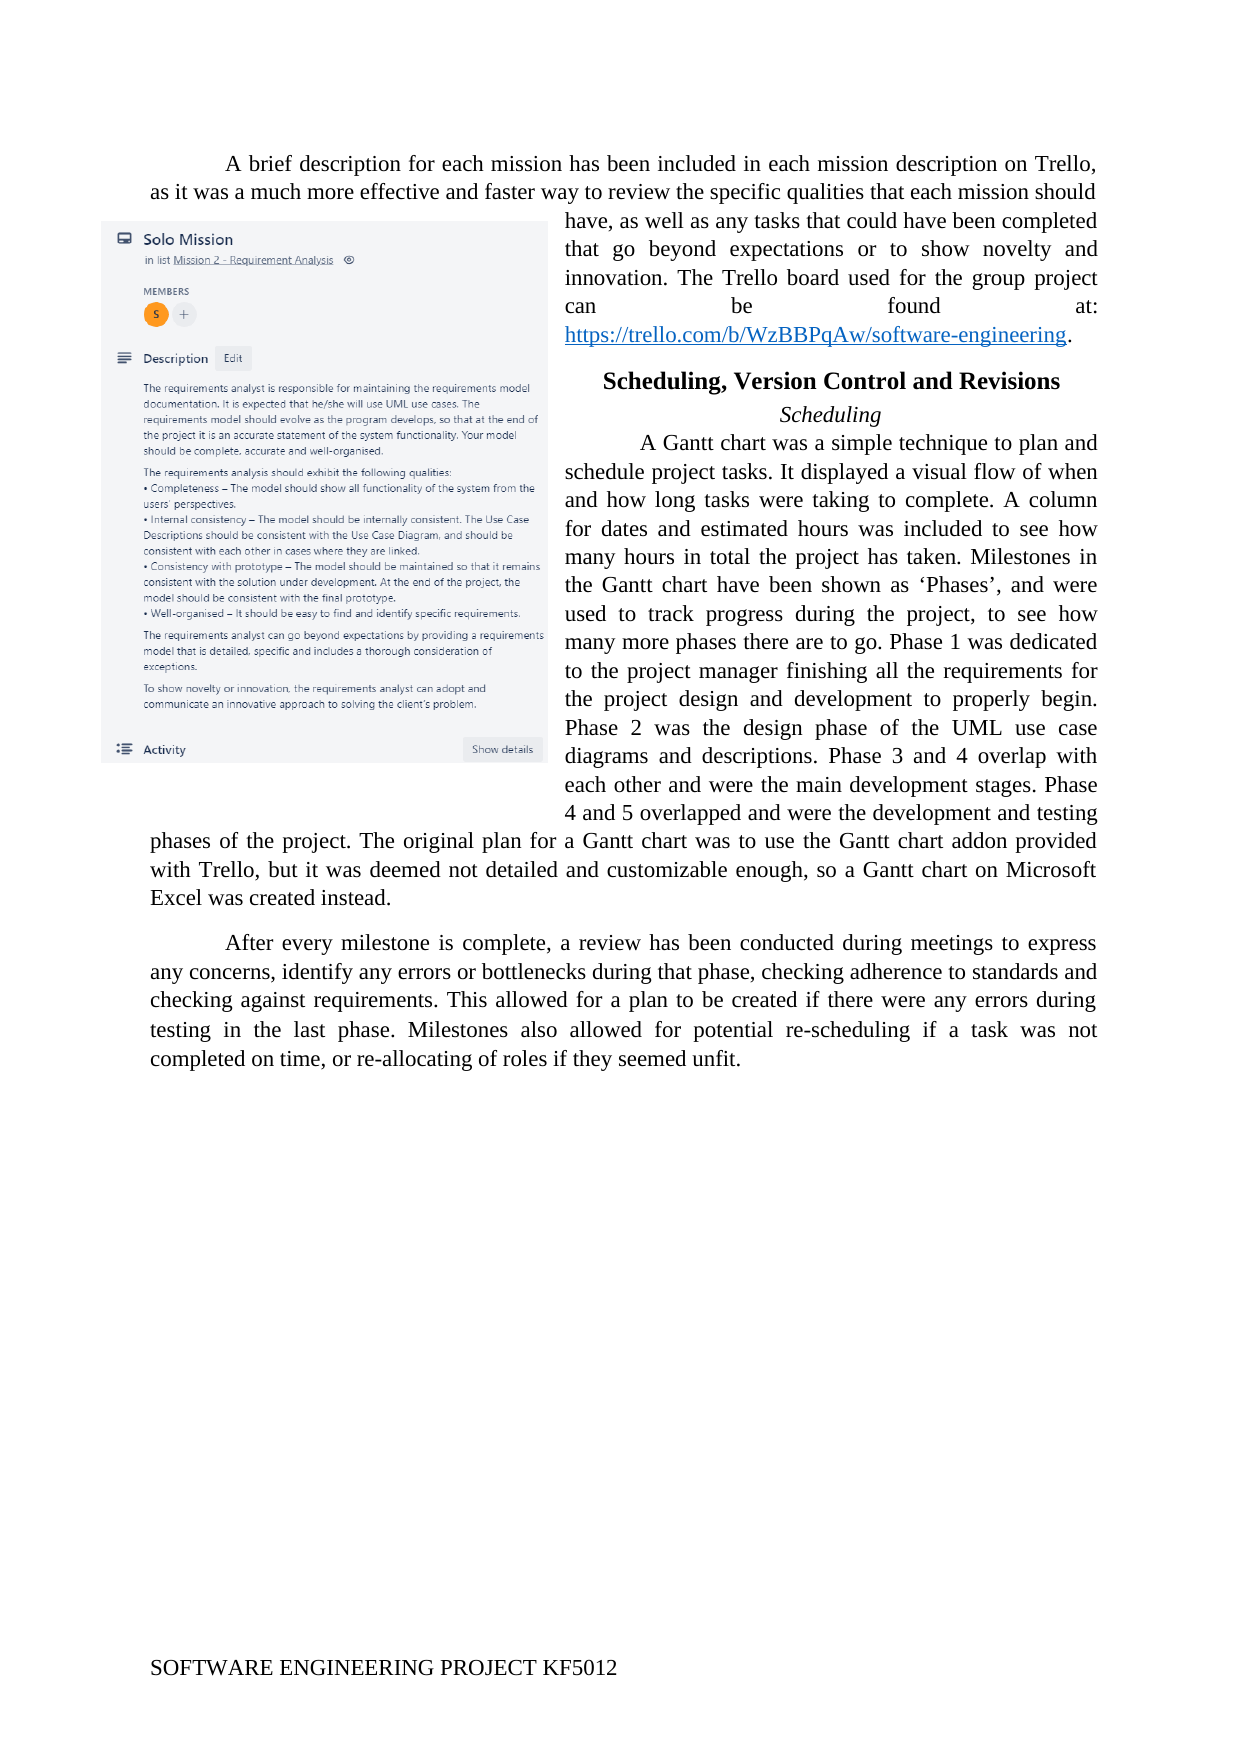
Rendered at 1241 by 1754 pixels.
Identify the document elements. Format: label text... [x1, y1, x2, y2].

subtitle Scheduling, Version Control and Revisions [548, 366, 1098, 394]
picture [101, 221, 548, 763]
text After every milestone is complete, a review has been conducted during meetings to express any concerns, identify any errors or bottlenecks during that phase, checking adherence to standards and checking against requirements. This allowed for a plan to be created if there were any errors during testing in the last phase. Milestones also allowed for potential re-scheduling if a task was not completed on time, or re-allocating of roles if they seemed unfit. [150, 929, 1098, 1071]
text A brief description for each mission has been included in each mission description on Trello, as it was a much more effective and faster way to review the specific qualities that each mission should have, as well as any tasks that could have been completed that go beyond expectations or to show novelty and innovation. The Trello board used for the group project can be found at: https://trello.com/b/WzBBPqAw/software-engineering. [150, 150, 1098, 347]
subtitle Scheduling [548, 401, 1098, 427]
text A Gantt chart was a simple technique to plan and schedule project tasks. It displayed a visual flow of when and how long tasks were taking to complete. A column for dates and estimated hours was included to see how many hours in total the project has taken. Milestones in the Gantt chart have been shown as ‘Phases’, and were used to track progress during the project, to see how many more phases there are to go. Phase 1 was dedicated to the project manager finishing all the requirements for the project design and development to properly begin. Phase 2 was the design phase of the UML use case diagrams and descriptions. Phase 3 and 4 overlap with each other and were the main development stages. Phase 4 and 5 overlapped and were the development and testing phases of the project. The original plan for a Gantt chart was to use the Gantt chart addon provided with Trello, but it was deemed not detailed and customizable enough, so a Gantt chart on Microsoft Excel was created instead. [150, 429, 1098, 911]
